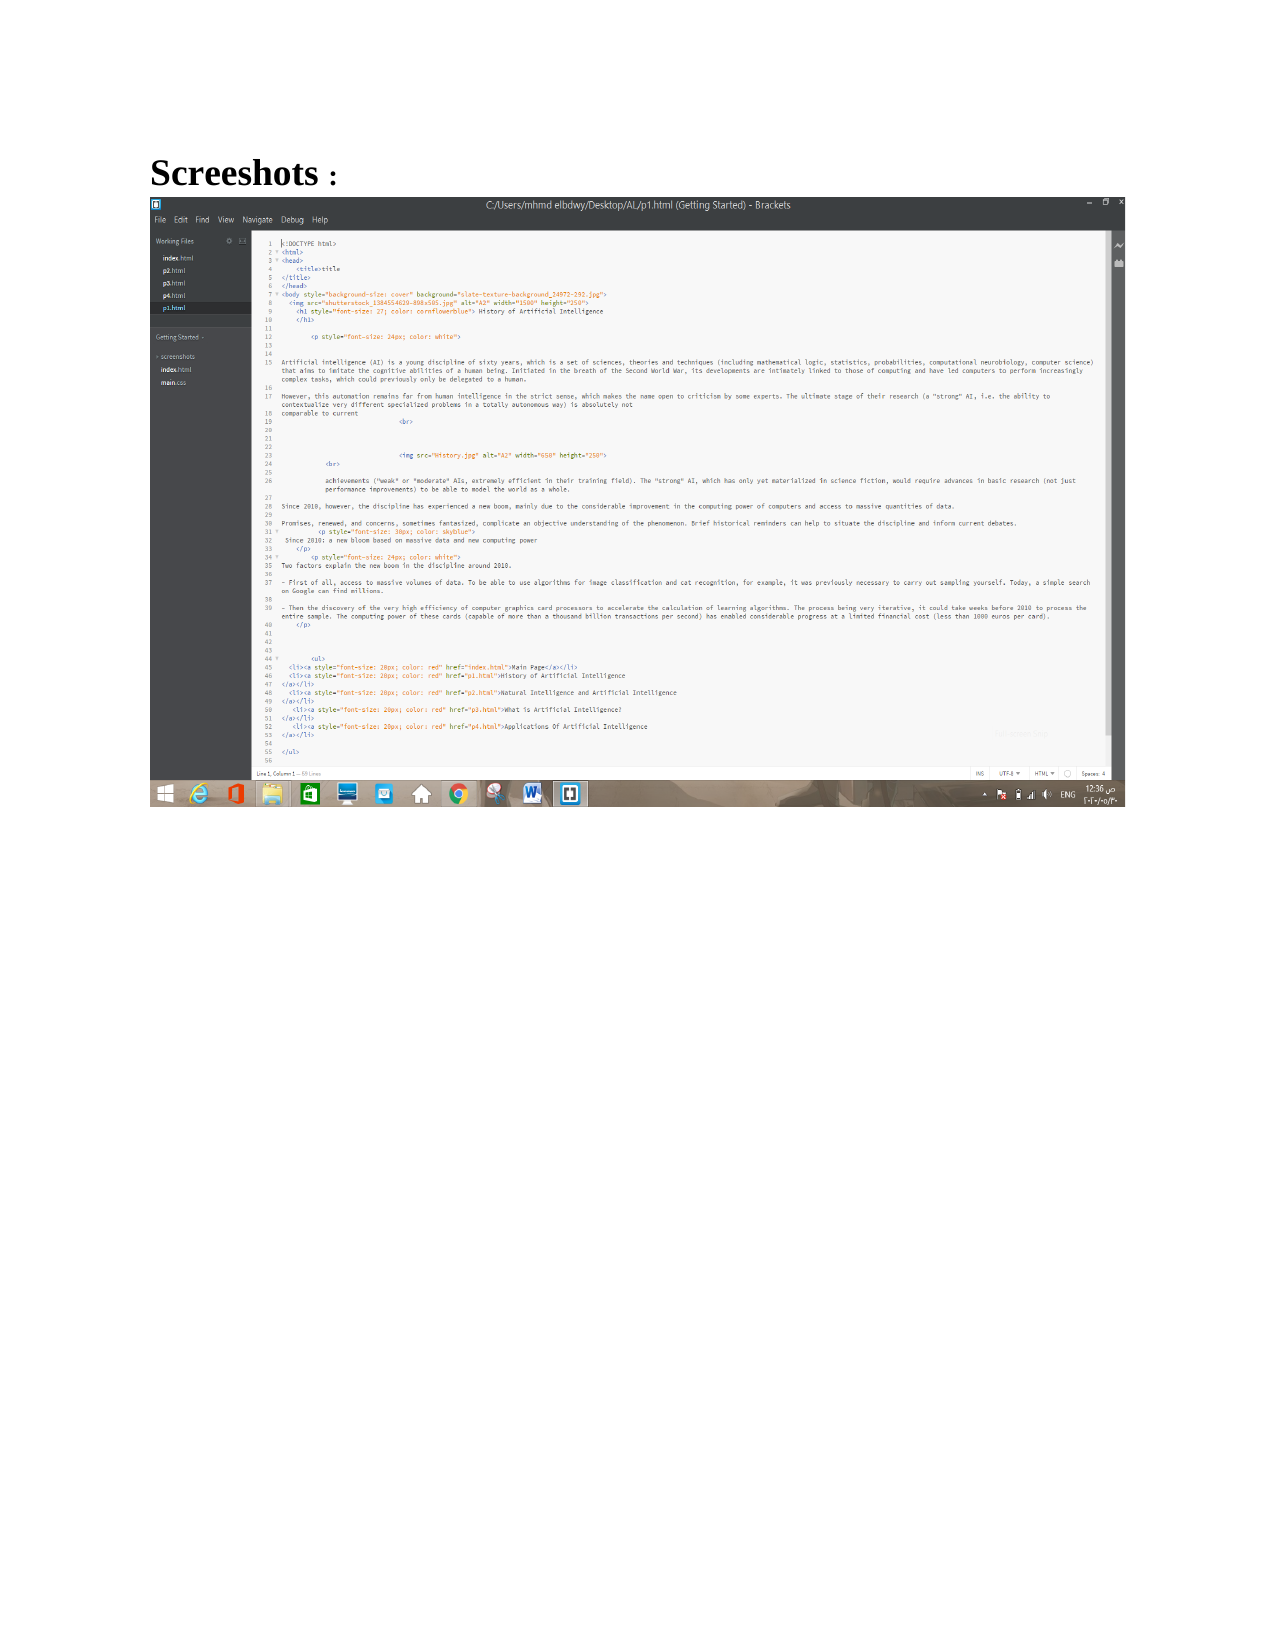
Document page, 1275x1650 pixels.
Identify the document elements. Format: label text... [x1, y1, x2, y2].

picture [150, 197, 1125, 807]
text Screeshots : [150, 150, 1125, 197]
